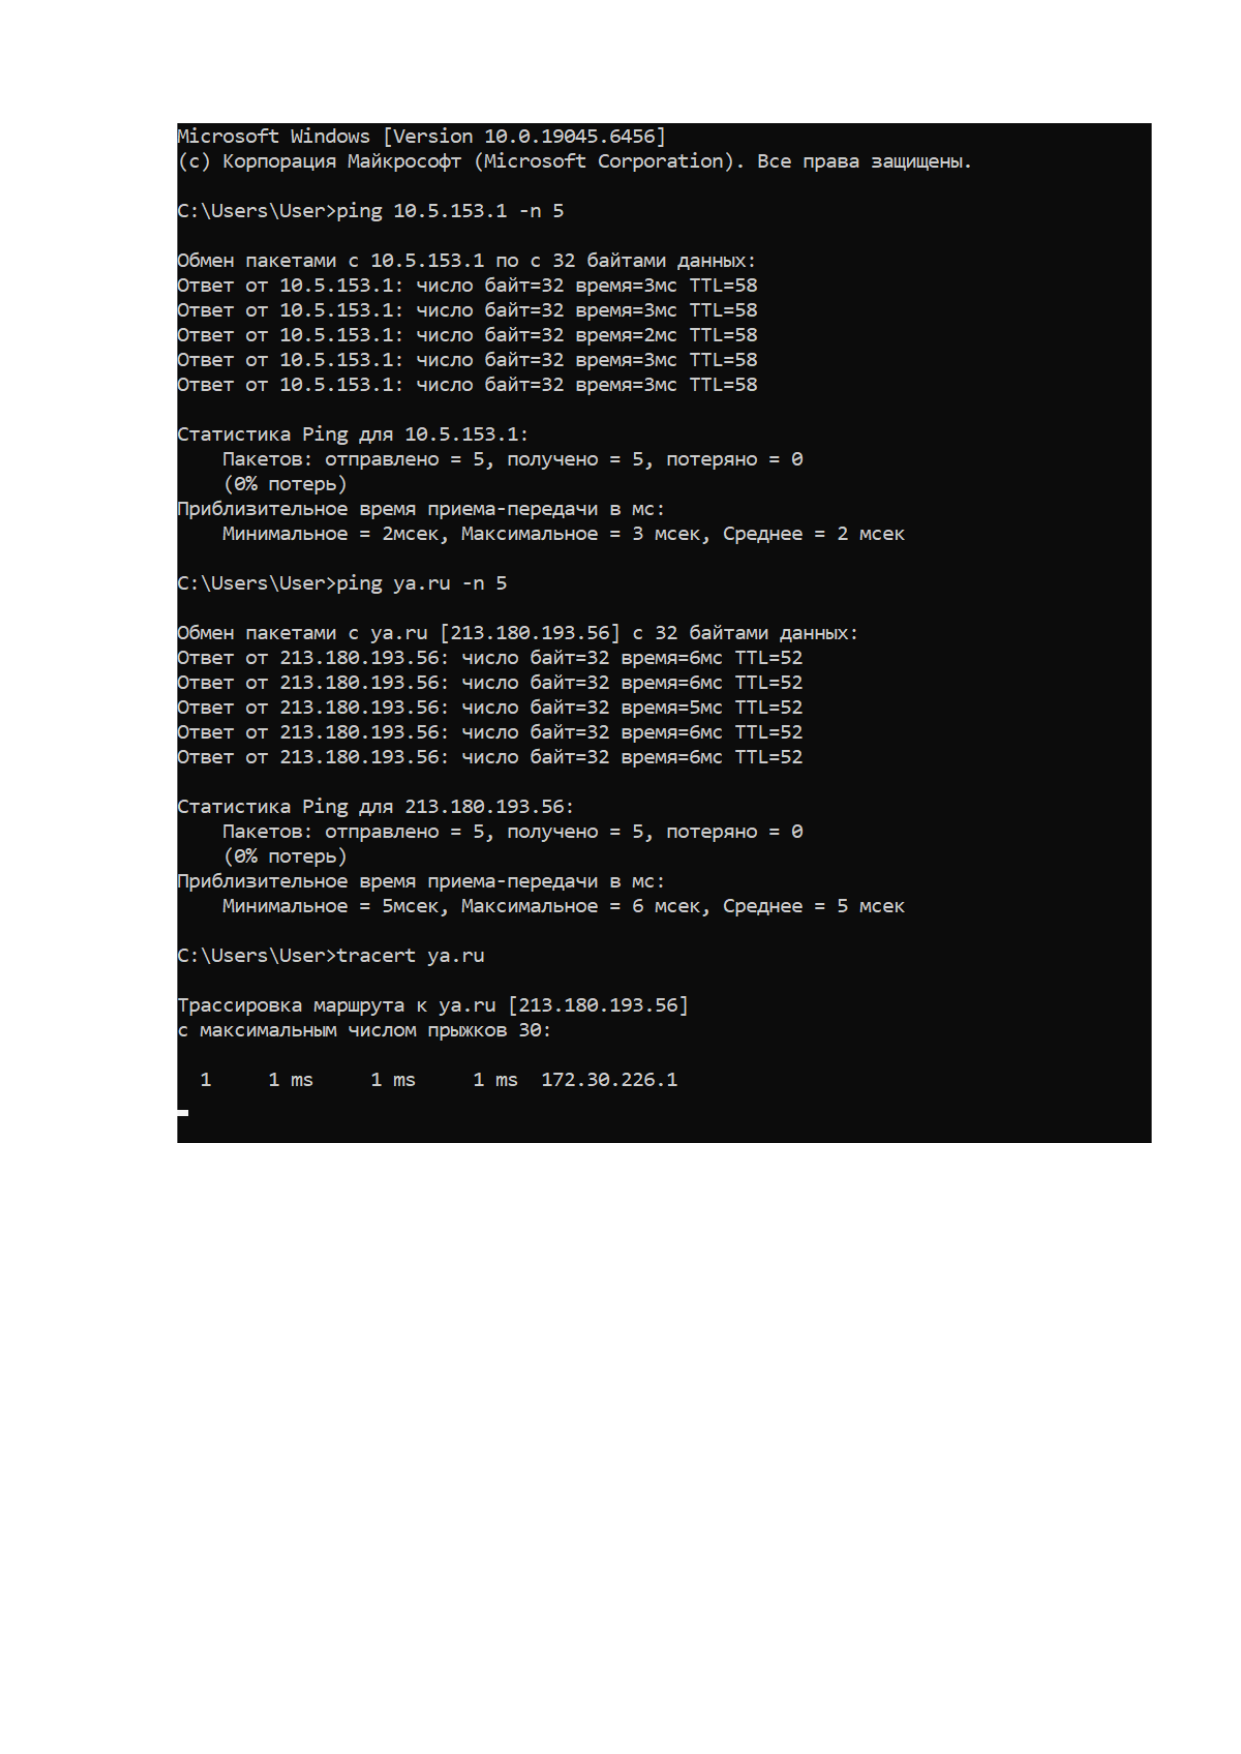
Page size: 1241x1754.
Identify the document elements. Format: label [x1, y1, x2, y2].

picture [177, 118, 1152, 1143]
